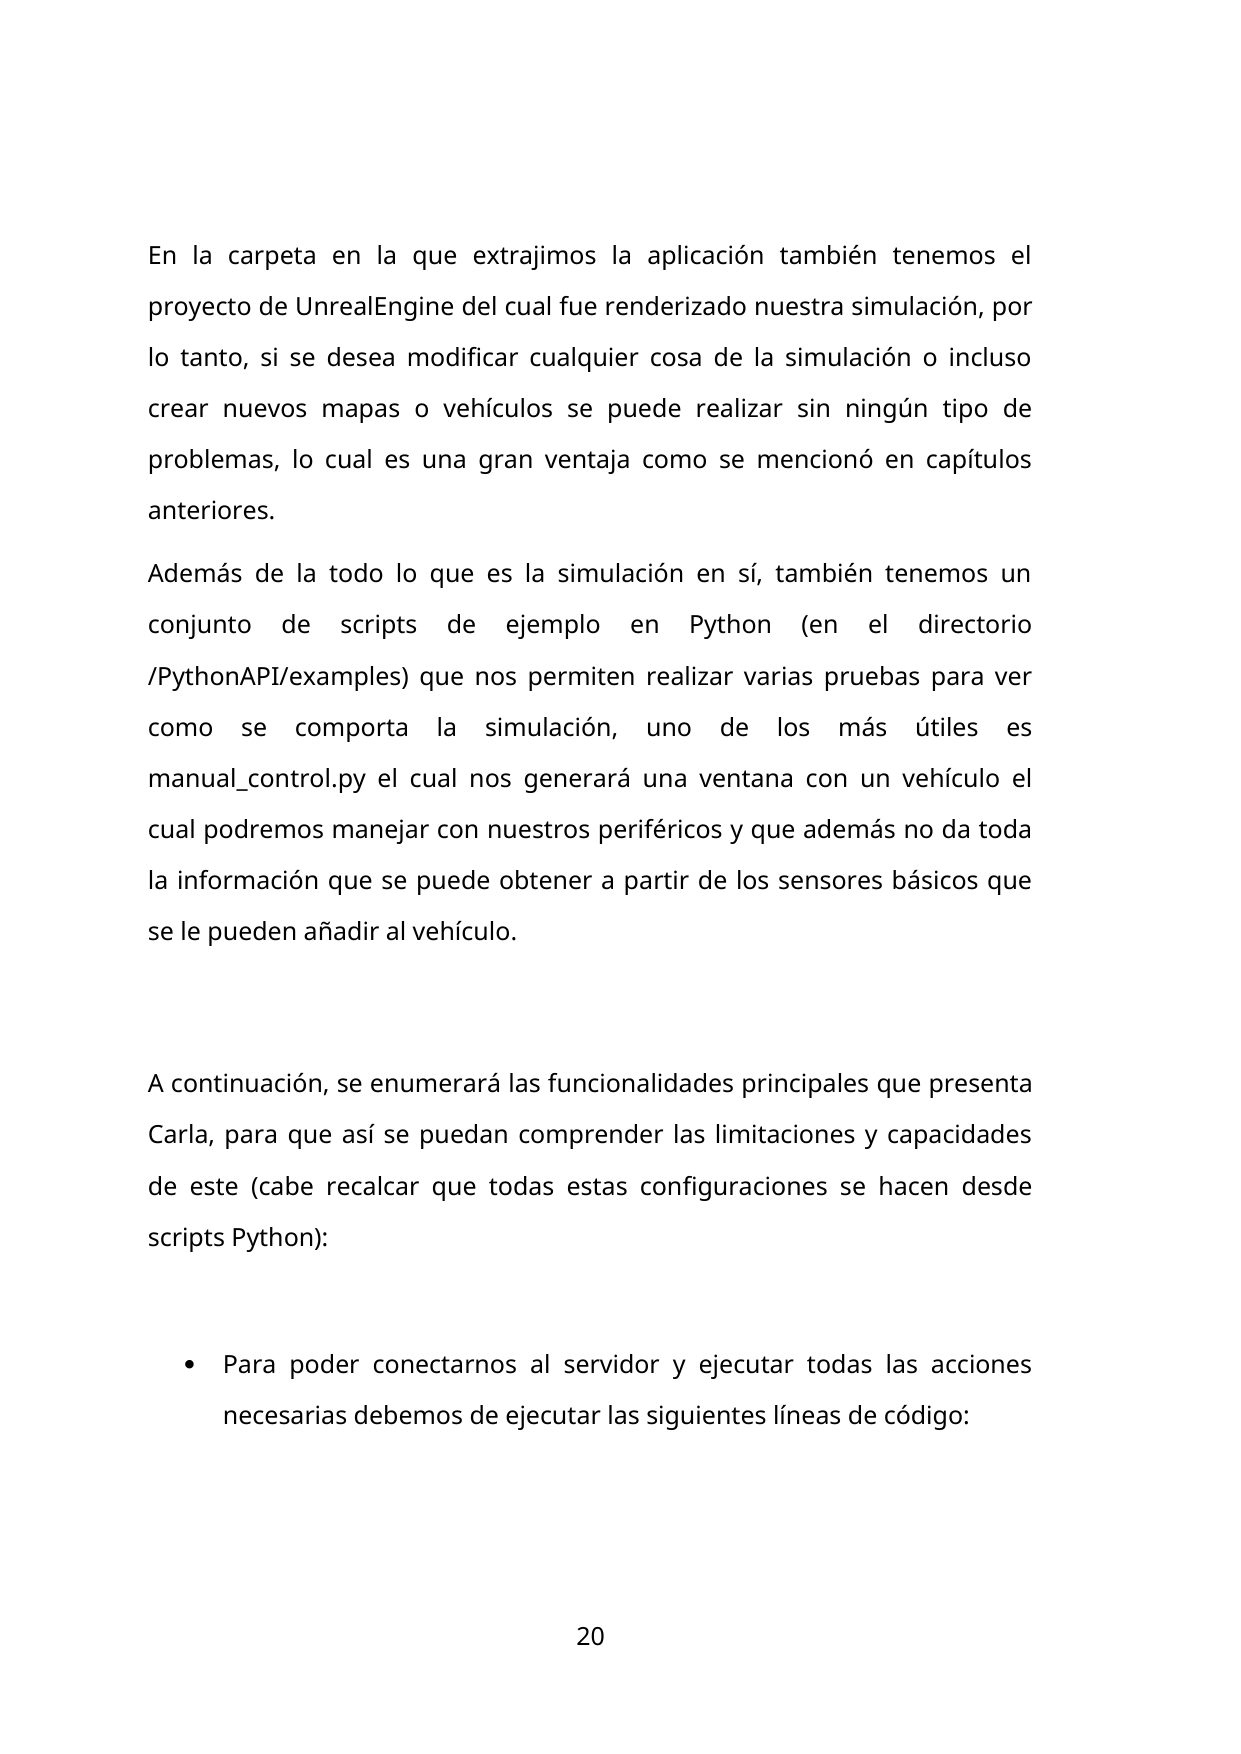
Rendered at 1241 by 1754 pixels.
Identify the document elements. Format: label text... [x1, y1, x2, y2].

text A continuación, se enumerará las funcionalidades principales que presenta Carla, para que así se puedan comprender las limitaciones y capacidades de este (cabe recalcar que todas estas configuraciones se hacen desde scripts Python): [148, 1066, 1033, 1253]
text Además de la todo lo que es la simulación en sí, también tenemos un conjunto de scripts de ejemplo en Python (en el directorio /PythonAPI/examples) que nos permiten realizar varias pruebas para ver como se comporta la simulación, uno de los más útiles es manual_control.py el cual nos generará una ventana con un vehículo el cual podremos manejar con nuestros periféricos y que además no da toda la información que se puede obtener a partir de los sensores básicos que se le pueden añadir al vehículo. [148, 556, 1033, 947]
list Para poder conectarnos al servidor y ejecutar todas las acciones necesarias debemos de ejecutar las siguientes líneas de código: [185, 1346, 1033, 1431]
text En la carpeta en la que extrajimos la aplicación también tenemos el proyecto de UnrealEngine del cual fue renderizado nuestra simulación, por lo tanto, si se desea modificar cualquier cosa de la simulación o incluso crear nuevos mapas o vehículos se puede realizar sin ningún tipo de problemas, lo cual es una gran ventaja como se mencionó en capítulos anteriores. [148, 237, 1033, 527]
